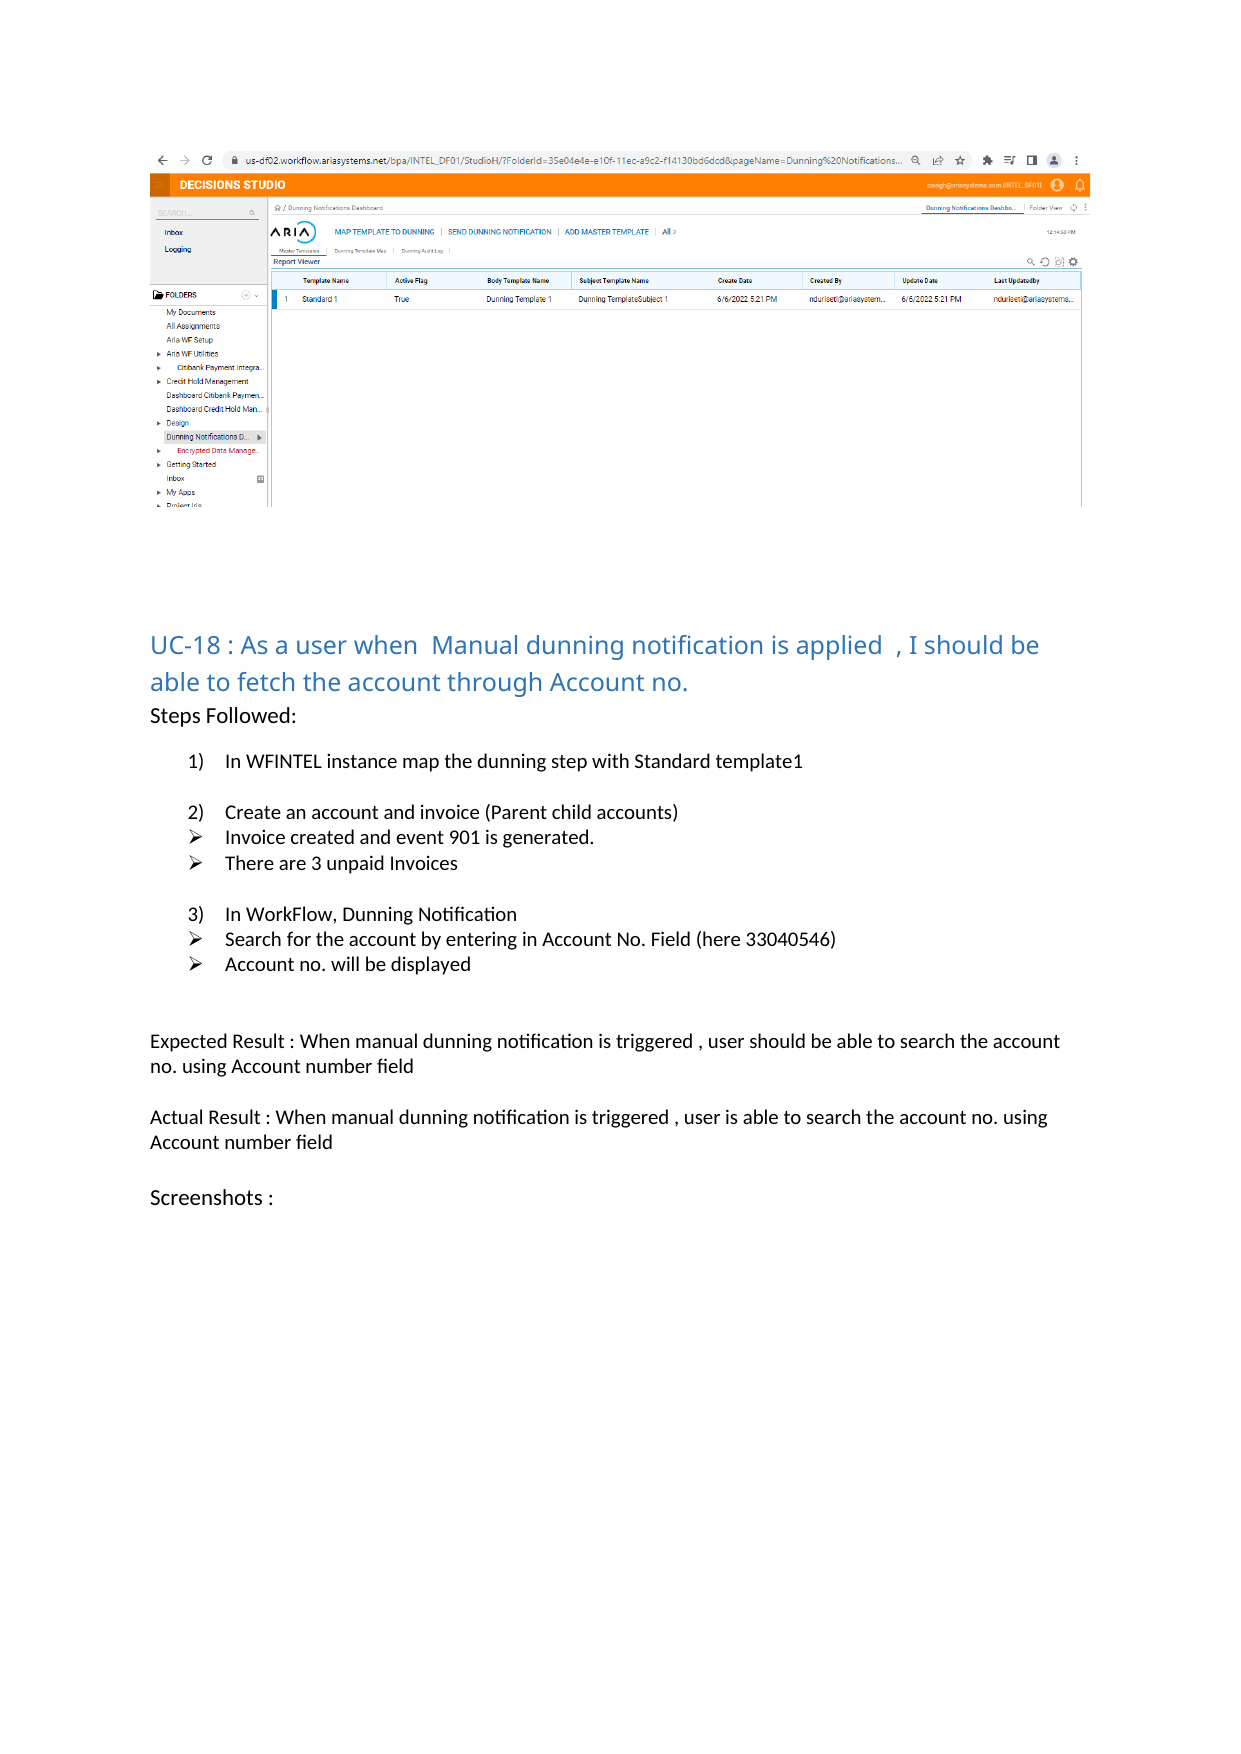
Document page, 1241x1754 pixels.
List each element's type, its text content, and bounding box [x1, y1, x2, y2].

picture [150, 150, 1091, 507]
list Invoice created and event 901 is generated. [187, 824, 1090, 850]
list Search for the account by entering in Account No. Field (here 33040546) [187, 926, 1090, 952]
list Create an account and invoice (Parent child accounts) [187, 799, 1090, 824]
list There are 3 unpaid Invoices [187, 850, 1090, 875]
text Expected Result : When manual dunning notification is triggered , user should be able to search the account no. using Account number field [150, 1028, 1090, 1079]
list In WorkFlow, Dunning Notification [187, 901, 1090, 926]
list Account no. will be displayed [187, 952, 1090, 977]
list In WFINTEL instance map the dunning step with Standard template1 [187, 748, 1090, 774]
text Screenshots : [150, 1183, 1090, 1211]
text Actual Result : When manual dunning notification is triggered , user is able to search the account no. using Account number field [150, 1104, 1090, 1155]
subtitle UC-18 : As a user when Manual dunning notification is applied , I should be able to fetch the account through Account no. [150, 628, 1090, 699]
text Steps Followed: [150, 701, 1090, 729]
